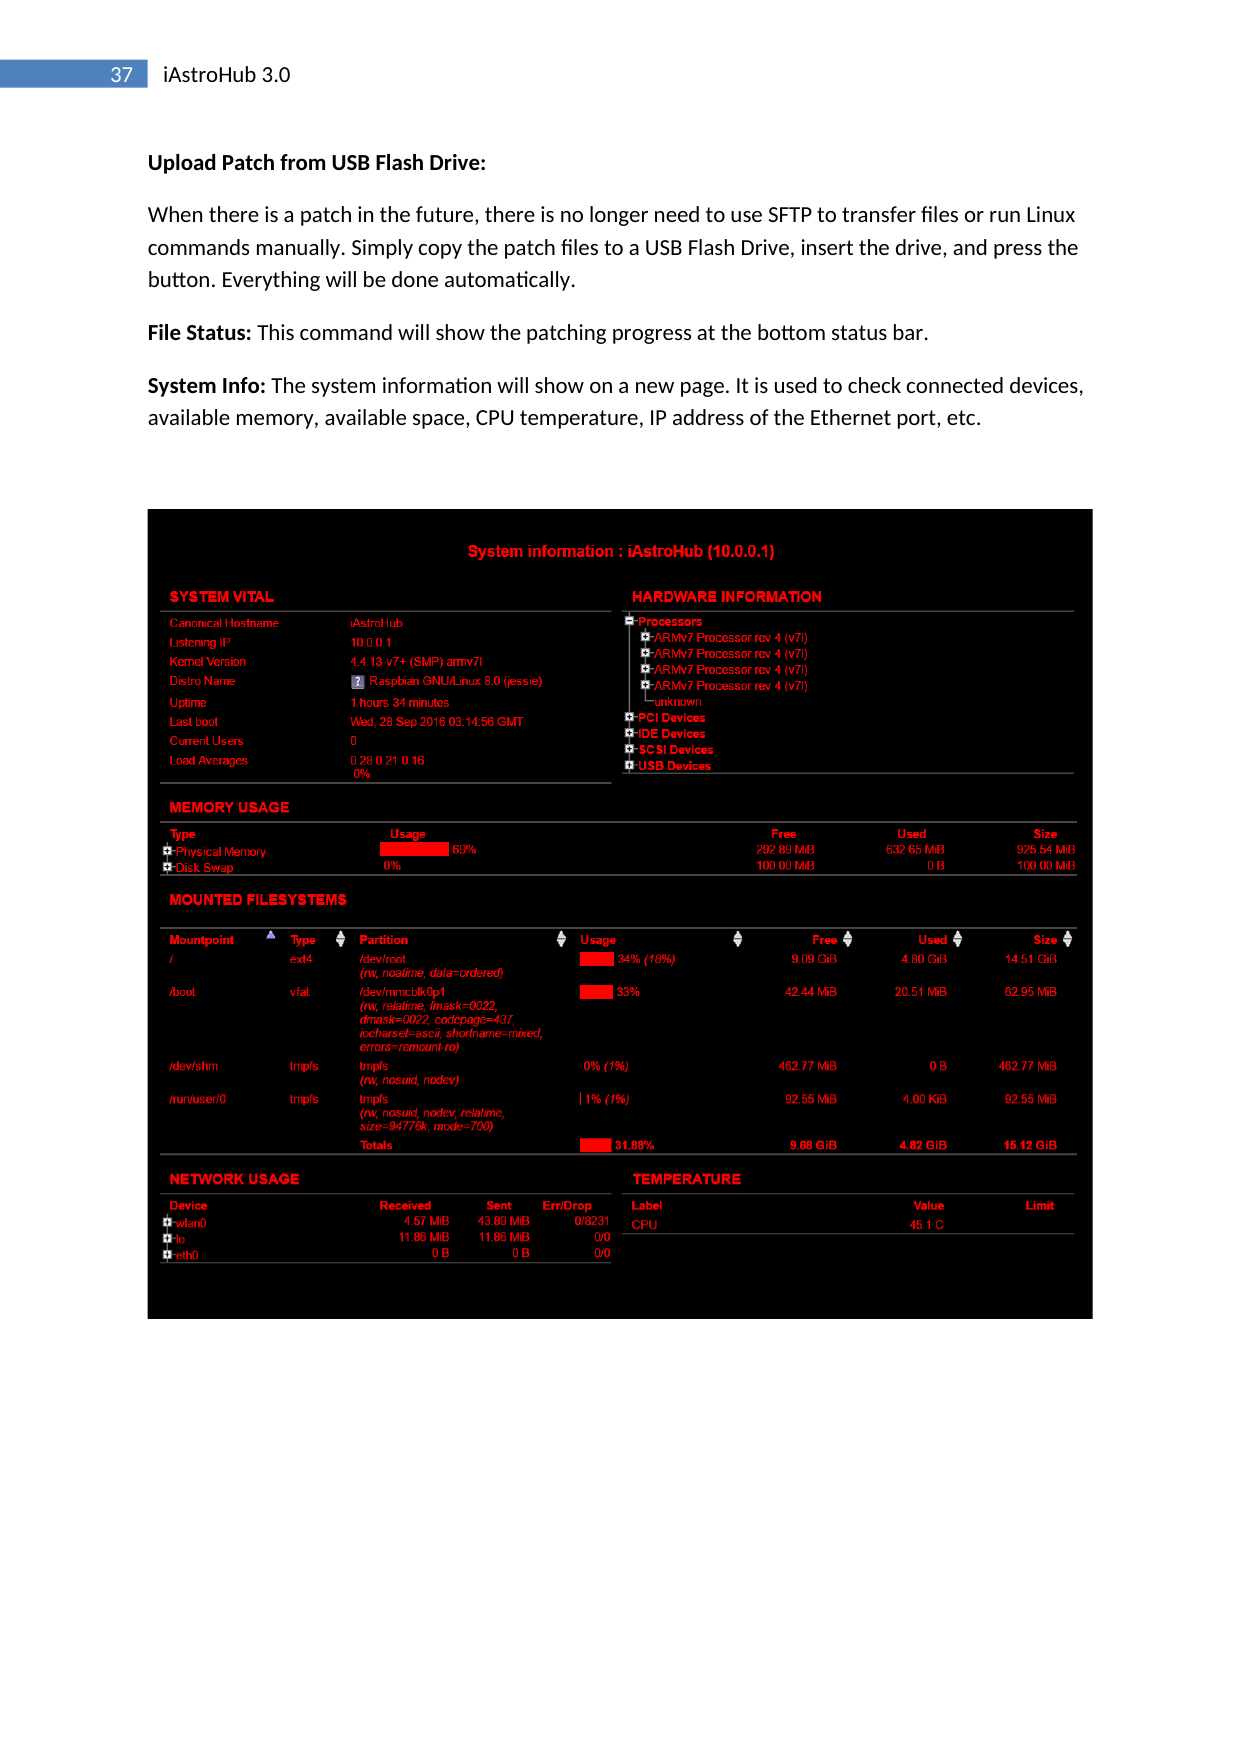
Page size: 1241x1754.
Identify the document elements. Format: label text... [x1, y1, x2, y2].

picture [147, 509, 1093, 1319]
text System Info: The system information will show on a new page. It is used to check connected devices, available memory, available space, CPU temperature, IP address of the Ethernet port, etc. [148, 371, 1093, 431]
text Upload Patch from USB Flash Drive: [148, 148, 1093, 176]
text When there is a patch in the future, there is no longer need to use SFTP to transfer files or run Linux commands manually. Simply copy the patch files to a USB Flash Drive, insert the drive, and press the button. Everything will be done automatically. [148, 201, 1093, 293]
text File Status: This command will show the patching progress at the bottom status bar. [148, 318, 1093, 346]
